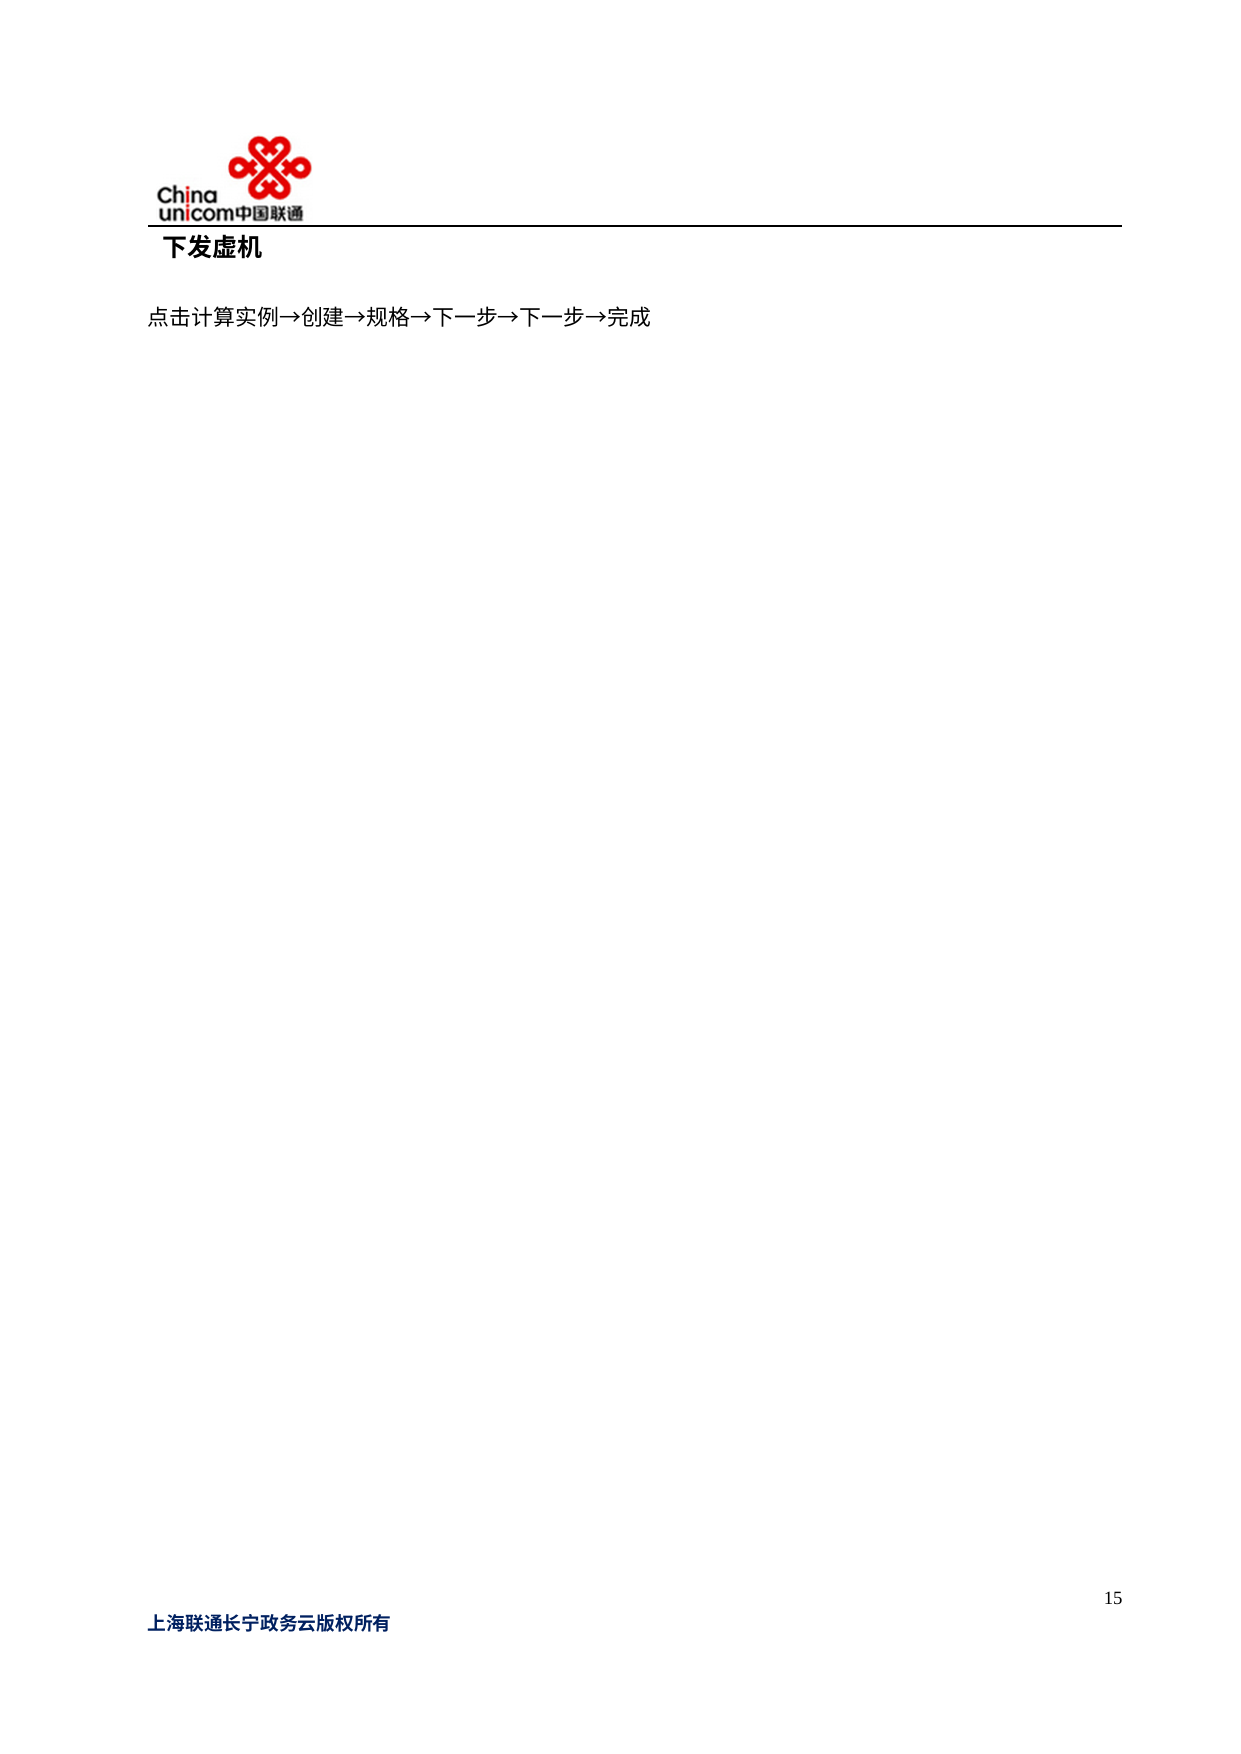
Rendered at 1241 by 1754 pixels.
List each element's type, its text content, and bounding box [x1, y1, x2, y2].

subtitle 下发虚机 [162, 228, 1122, 264]
picture [147, 124, 313, 223]
text 点击计算实例→创建→规格→下一步→下一步→完成 [148, 299, 1122, 333]
